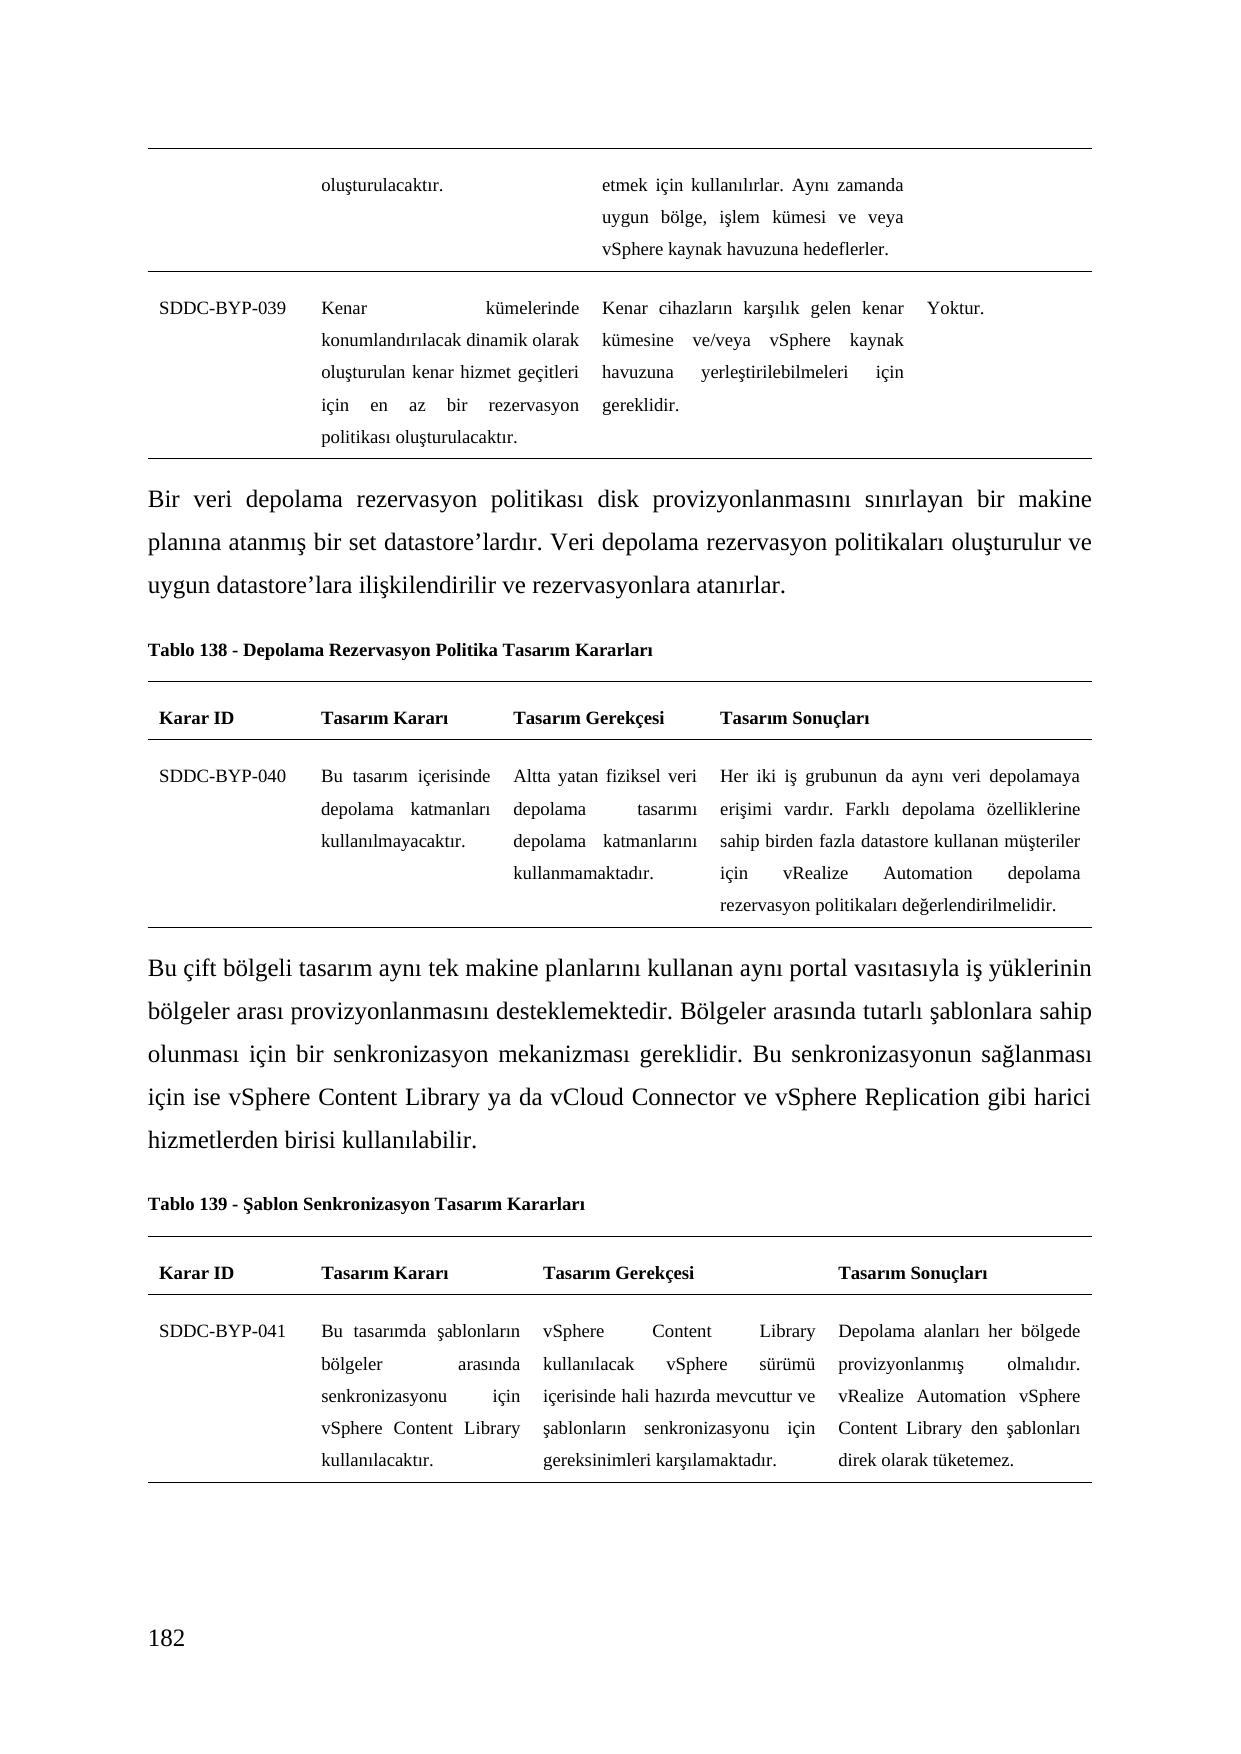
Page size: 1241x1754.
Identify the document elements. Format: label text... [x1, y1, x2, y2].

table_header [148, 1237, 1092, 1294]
text Bir veri depolama rezervasyon politikası disk provizyonlanmasını sınırlayan bir makine planına atanmış bir set datastore’lardır. Veri depolama rezervasyon politikaları oluşturulur ve uygun datastore’lara ilişkilendirilir ve rezervasyonlara atanırlar. [148, 484, 1093, 599]
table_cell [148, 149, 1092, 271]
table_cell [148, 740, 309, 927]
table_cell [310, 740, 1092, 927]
text Bu çift bölgeli tasarım aynı tek makine planlarını kullanan aynı portal vasıtasıyla iş yüklerinin bölgeler arası provizyonlanmasını desteklemektedir. Bölgeler arasında tutarlı şablonlara sahip olunması için bir senkronizasyon mekanizması gereklidir. Bu senkronizasyonun sağlanması için ise vSphere Content Library ya da vCloud Connector ve vSphere Replication gibi harici hizmetlerden birisi kullanılabilir. [148, 953, 1093, 1154]
text Tablo 138 - Depolama Rezervasyon Politika Tasarım Kararları [148, 638, 1093, 660]
text Tablo 139 - Şablon Senkronizasyon Tasarım Kararları [148, 1193, 1093, 1215]
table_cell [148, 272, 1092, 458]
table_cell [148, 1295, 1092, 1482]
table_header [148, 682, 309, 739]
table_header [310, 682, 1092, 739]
